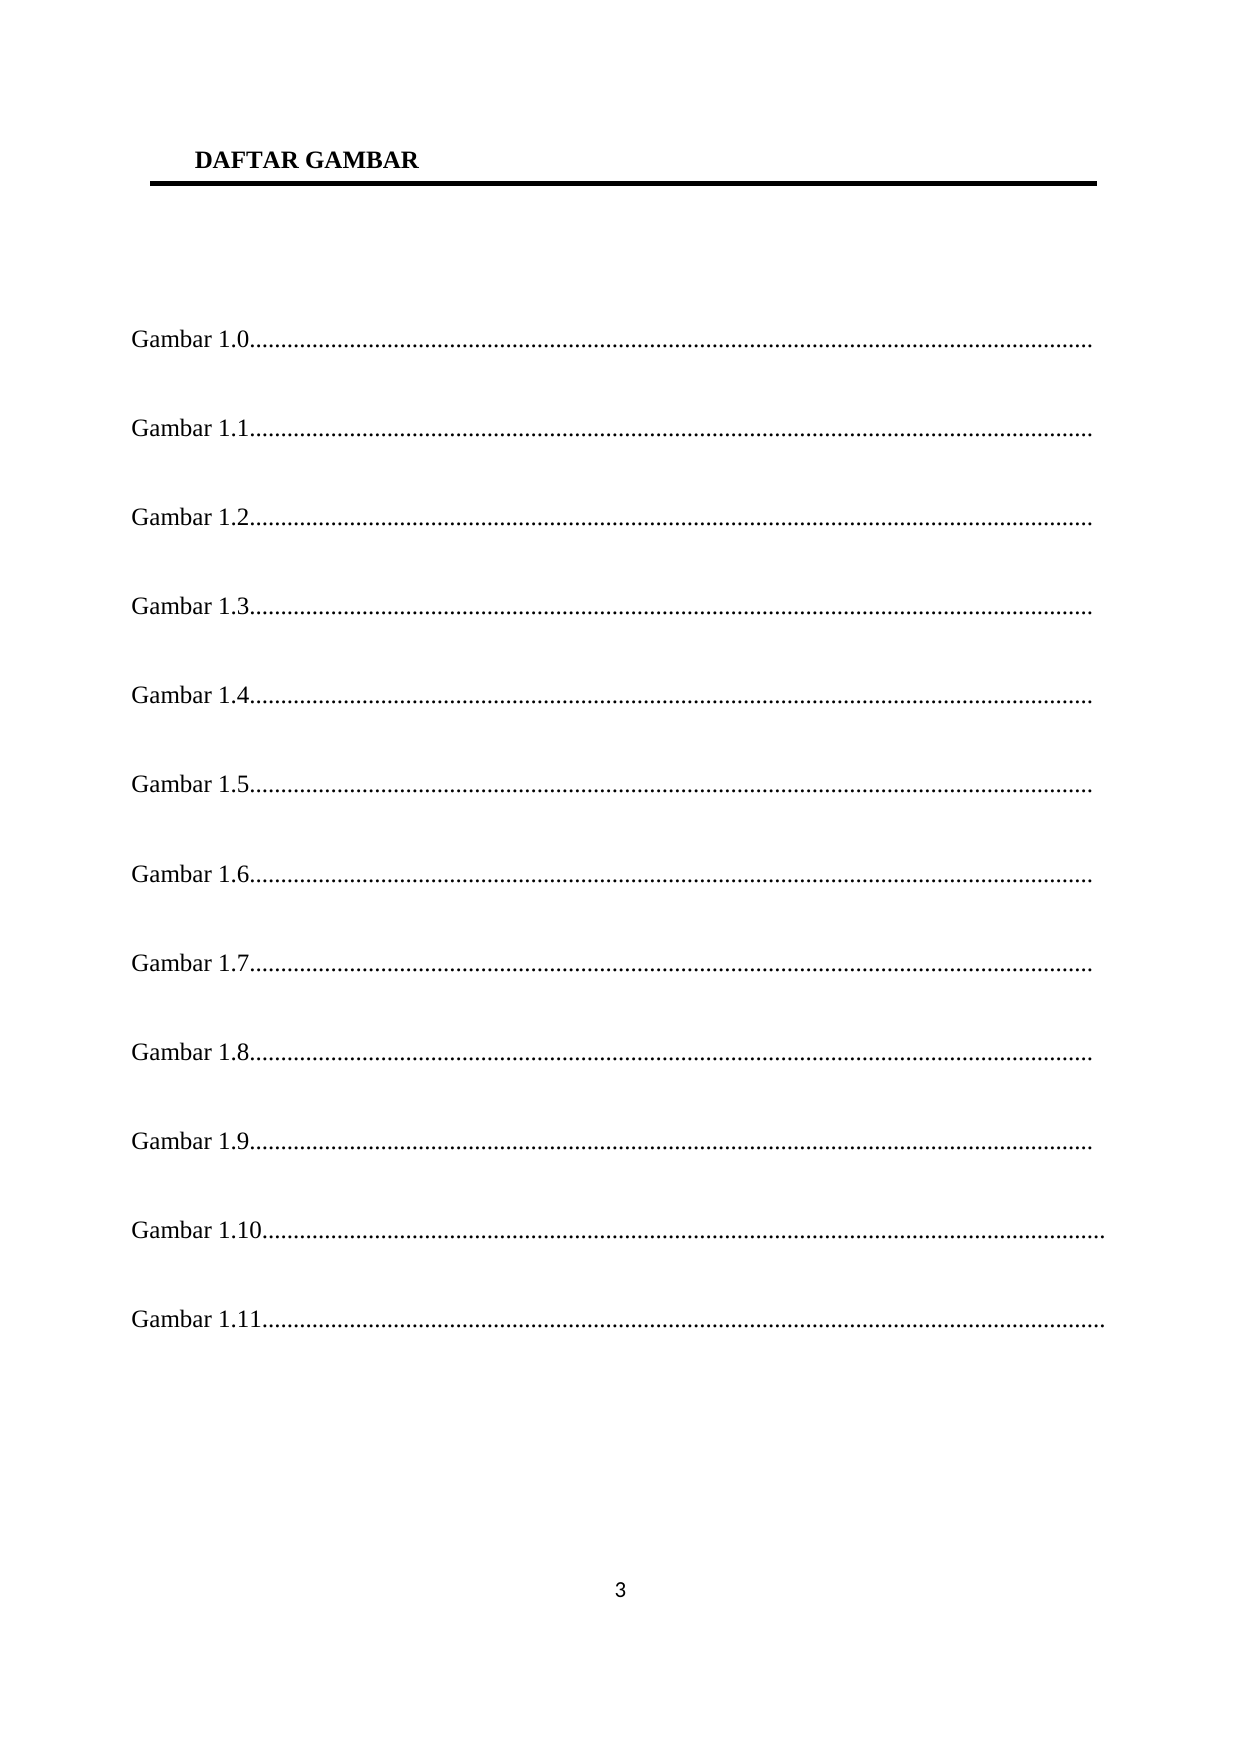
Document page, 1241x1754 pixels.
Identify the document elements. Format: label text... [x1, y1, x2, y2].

text Gambar 1.4....................................................................................................................................... [131, 680, 1109, 709]
text Gambar 1.10....................................................................................................................................... [131, 1215, 1109, 1244]
text Gambar 1.1....................................................................................................................................... [131, 413, 1109, 442]
subtitle DAFTAR GAMBAR [194, 145, 1109, 174]
text Gambar 1.2....................................................................................................................................... [131, 502, 1109, 531]
text Gambar 1.5....................................................................................................................................... [131, 769, 1109, 798]
text Gambar 1.3....................................................................................................................................... [131, 591, 1109, 620]
text Gambar 1.7....................................................................................................................................... [131, 948, 1109, 977]
text Gambar 1.11....................................................................................................................................... [131, 1304, 1109, 1333]
text Gambar 1.9....................................................................................................................................... [131, 1126, 1109, 1155]
text Gambar 1.8....................................................................................................................................... [131, 1037, 1109, 1066]
text Gambar 1.6....................................................................................................................................... [131, 859, 1109, 887]
text Gambar 1.0....................................................................................................................................... [131, 324, 1109, 352]
